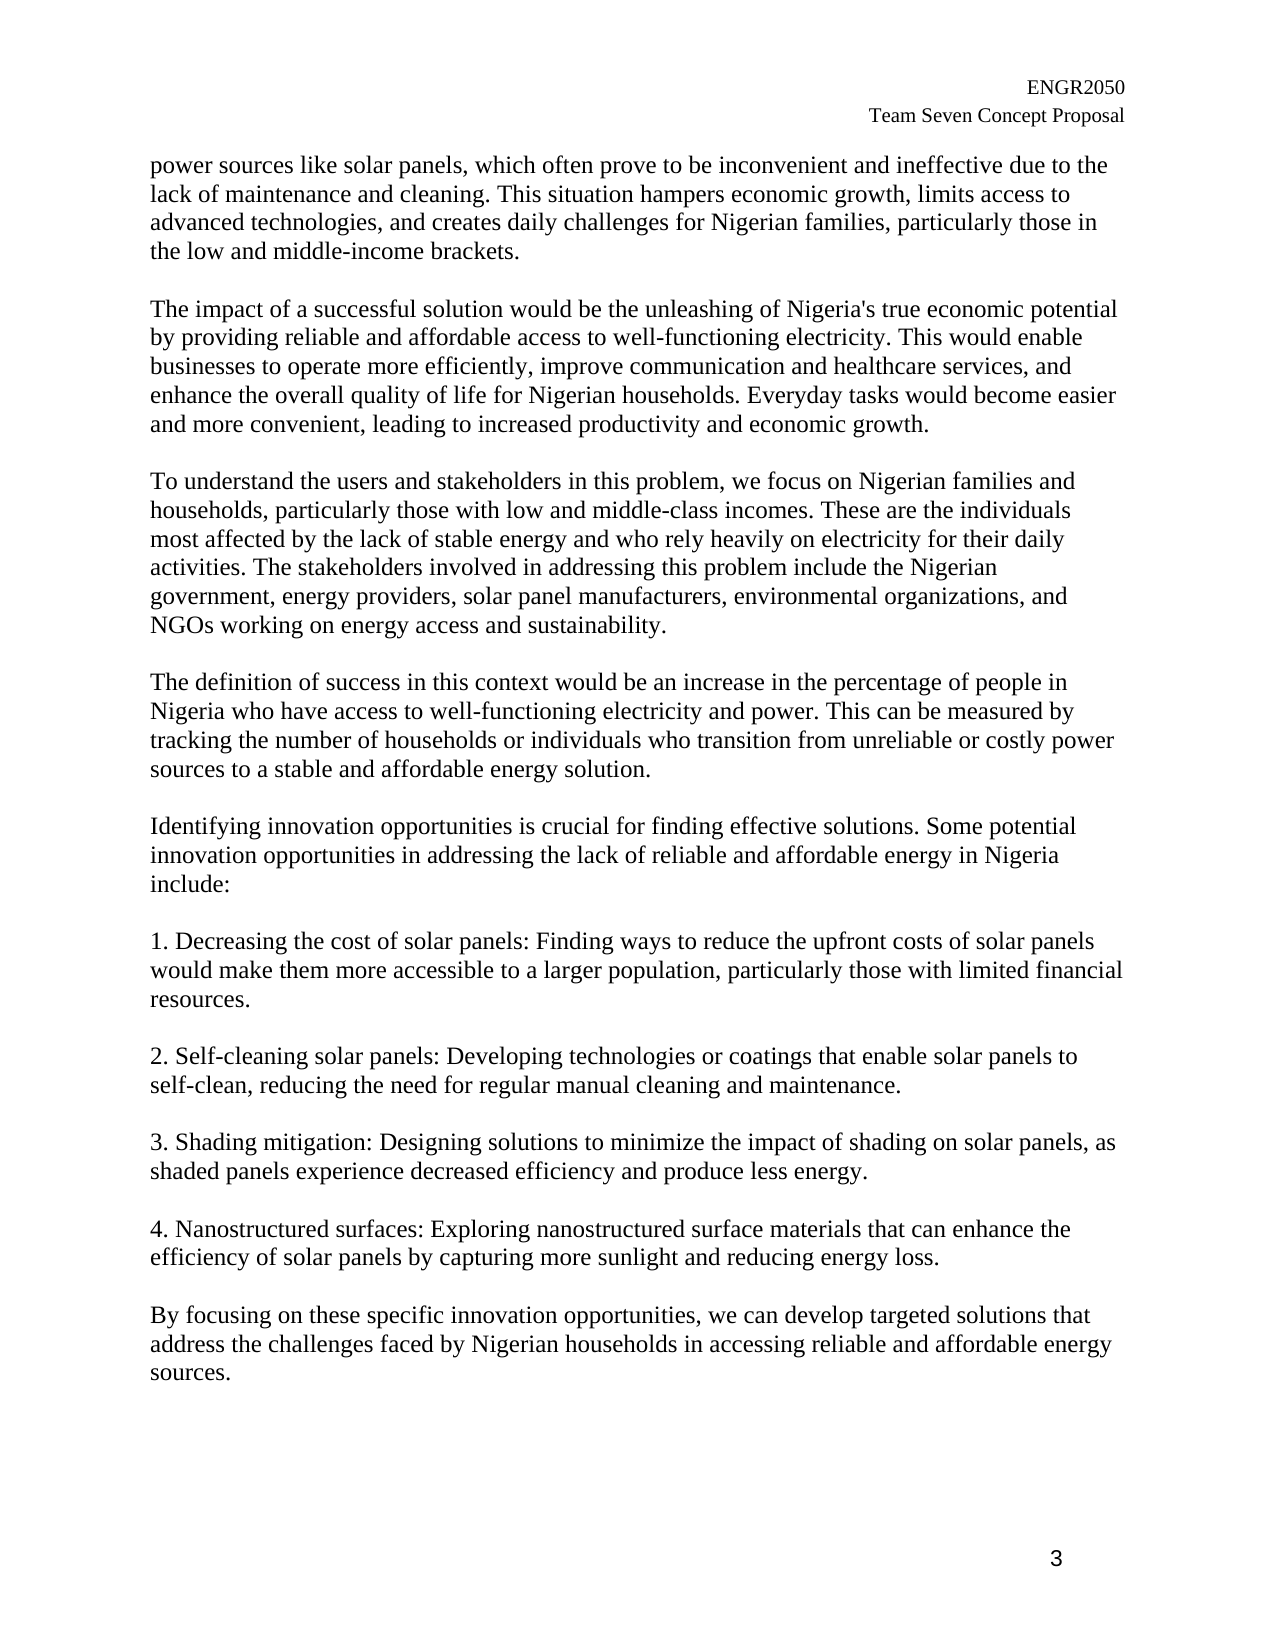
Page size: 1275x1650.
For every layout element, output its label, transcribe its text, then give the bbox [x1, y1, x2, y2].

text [150, 150, 1125, 265]
text The impact of a successful solution would be the unleashing of Nigeria's true economic potential by providing reliable and affordable access to well-functioning electricity. This would enable businesses to operate more efficiently, improve communication and healthcare services, and enhance the overall quality of life for Nigerian households. Everyday tasks would become easier and more convenient, leading to increased productivity and economic growth. [150, 294, 1125, 437]
text To understand the users and stakeholders in this problem, we focus on Nigerian families and households, particularly those with low and middle-class incomes. These are the individuals most affected by the lack of stable energy and who rely heavily on electricity for their daily activities. The stakeholders involved in addressing this problem include the Nigerian government, energy providers, solar panel manufacturers, environmental organizations, and NGOs working on energy access and sustainability. [150, 466, 1125, 639]
text By focusing on these specific innovation opportunities, we can develop targeted solutions that address the challenges faced by Nigerian households in accessing reliable and affordable energy sources. [150, 1300, 1125, 1386]
text 2. Self-cleaning solar panels: Developing technologies or coatings that enable solar panels to self-clean, reducing the need for regular manual cleaning and maintenance. [150, 1041, 1125, 1099]
text The definition of success in this context would be an increase in the percentage of people in Nigeria who have access to well-functioning electricity and power. This can be measured by tracking the number of households or individuals who transition from unreliable or costly power sources to a stable and affordable energy solution. [150, 667, 1125, 782]
text 4. Nanostructured surfaces: Exploring nanostructured surface materials that can enhance the efficiency of solar panels by capturing more sunlight and reducing energy loss. [150, 1214, 1125, 1271]
text 3. Shading mitigation: Designing solutions to minimize the impact of shading on solar panels, as shaded panels experience decreased efficiency and produce less energy. [150, 1127, 1125, 1185]
text 1. Decreasing the cost of solar panels: Finding ways to reduce the upfront costs of solar panels would make them more accessible to a larger population, particularly those with limited financial resources. [150, 926, 1125, 1012]
text Identifying innovation opportunities is crucial for finding effective solutions. Some potential innovation opportunities in addressing the lack of reliable and affordable energy in Nigeria include: [150, 811, 1125, 897]
